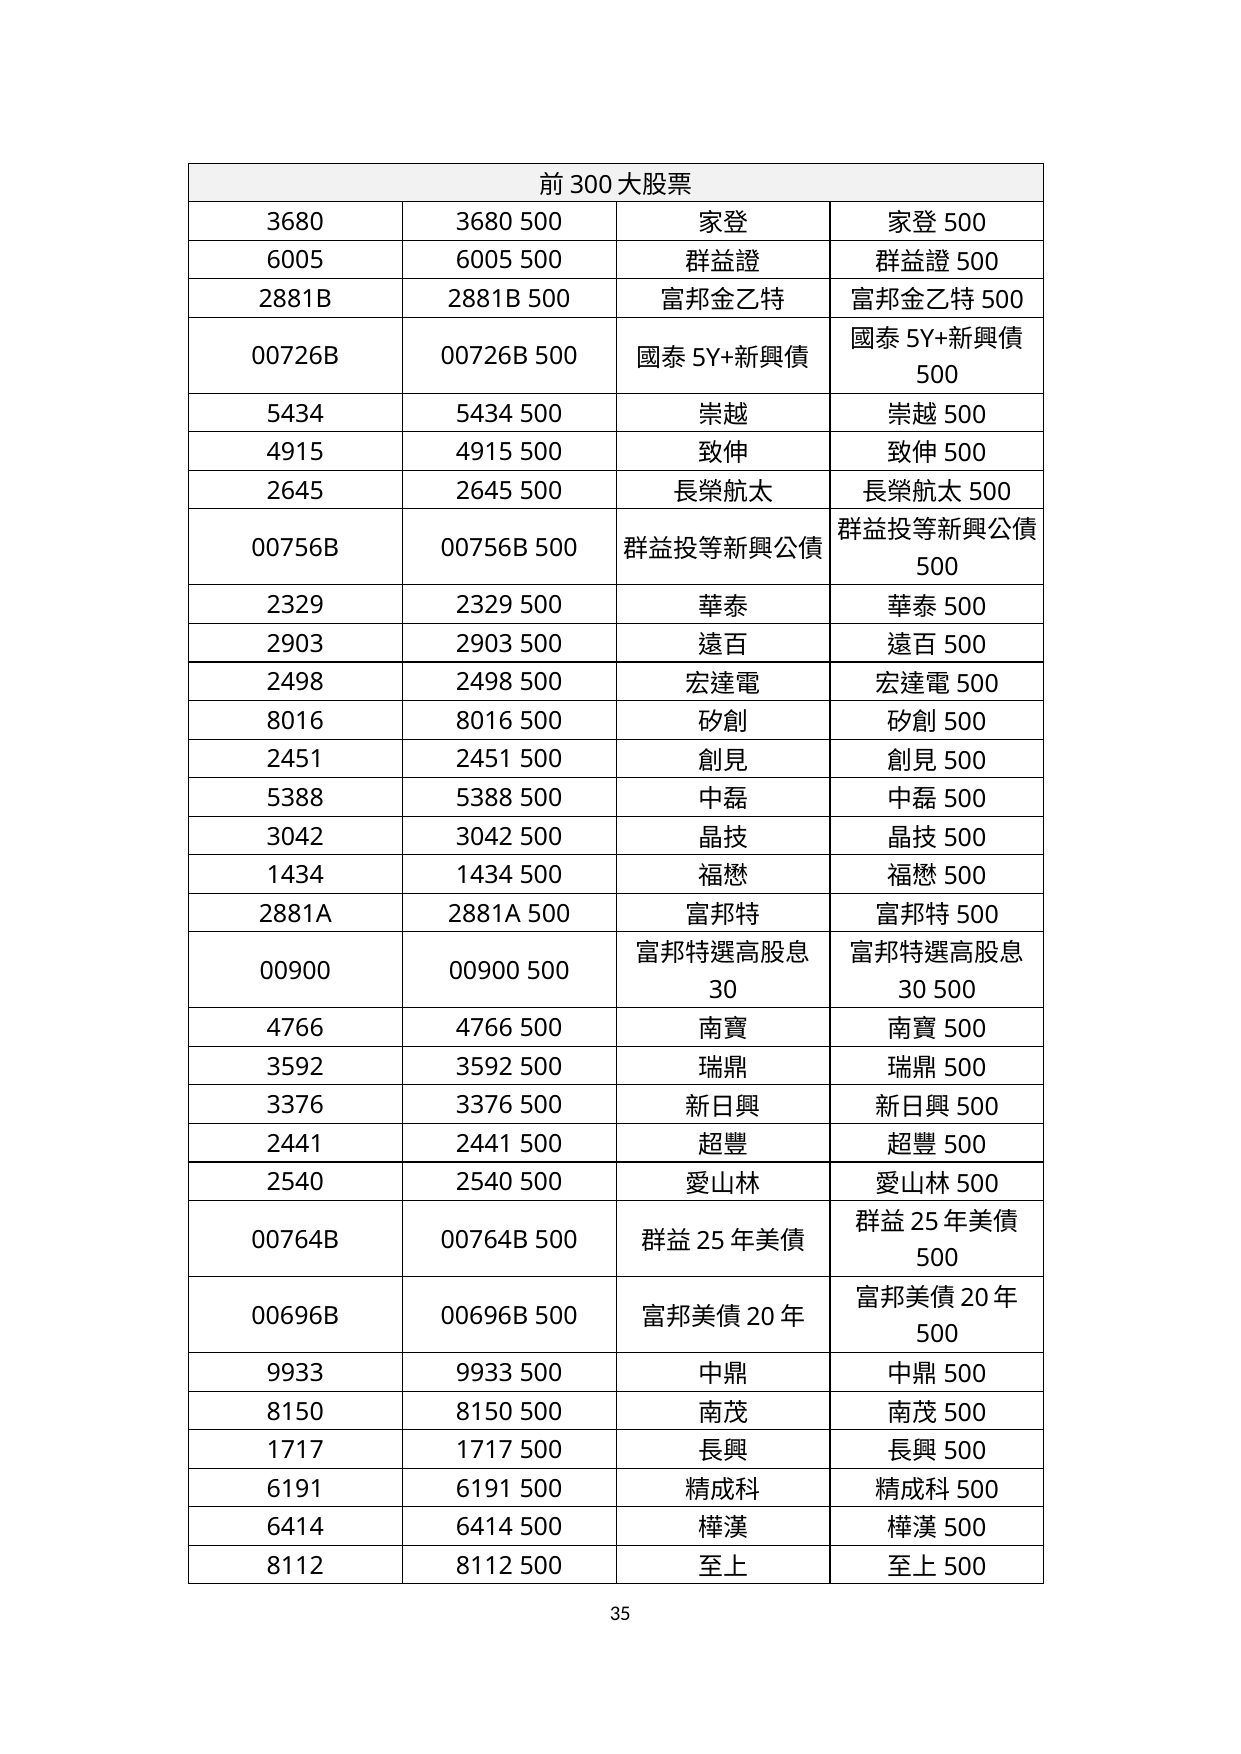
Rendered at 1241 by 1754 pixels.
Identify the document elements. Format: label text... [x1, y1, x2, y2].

table_cell 8016 500 [403, 701, 616, 738]
table_cell 3592 500 [403, 1047, 616, 1084]
table_cell 國泰5Y+新興債 [617, 318, 829, 393]
table_cell 9933 [189, 1353, 402, 1391]
table_cell 2881A [189, 894, 402, 931]
table_cell 00726B 500 [403, 318, 616, 393]
table_cell 華泰 500 [831, 585, 1043, 623]
table_cell 富邦金乙特 500 [831, 279, 1043, 317]
table_cell 崇越 500 [831, 394, 1043, 431]
table_cell 3376 [189, 1085, 402, 1123]
table_cell 長興 500 [831, 1430, 1043, 1468]
table_cell 00764B 500 [403, 1201, 616, 1276]
table_cell 2645 500 [403, 471, 616, 508]
table_cell 瑞鼎 [617, 1047, 829, 1084]
table_cell 00726B [189, 318, 402, 393]
table_cell 新日興 [617, 1085, 829, 1123]
table_cell 6414 [189, 1507, 402, 1545]
table_cell 愛山林 500 [831, 1163, 1043, 1200]
table_cell 長榮航太 [617, 471, 829, 508]
table_cell 1434 500 [403, 855, 616, 893]
table_cell 6414 500 [403, 1507, 616, 1545]
table_cell 2903 500 [403, 624, 616, 661]
table_cell 2645 [189, 471, 402, 508]
table_cell 富邦特 [617, 894, 829, 931]
table_cell 9933 500 [403, 1353, 616, 1391]
table_cell 遠百 500 [831, 624, 1043, 661]
table_cell 瑞鼎 500 [831, 1047, 1043, 1084]
table_cell 致伸 500 [831, 432, 1043, 470]
table_cell 群益投等新興公債 500 [831, 509, 1043, 584]
table_cell 2441 500 [403, 1124, 616, 1161]
table_cell 2903 [189, 624, 402, 661]
table_cell 2451 [189, 740, 402, 777]
table_cell 致伸 [617, 432, 829, 470]
table_cell 00696B 500 [403, 1277, 616, 1352]
table_cell 遠百 [617, 624, 829, 661]
table_cell 宏達電 [617, 663, 829, 700]
table_cell 群益投等新興公債 [617, 509, 829, 584]
table_cell 富邦美債20年 [617, 1277, 829, 1352]
table_cell 2540 500 [403, 1163, 616, 1200]
table_cell 00900 500 [403, 932, 616, 1007]
table_cell 創見 500 [831, 740, 1043, 777]
table_cell 群益證 500 [831, 241, 1043, 278]
table_cell 矽創 500 [831, 701, 1043, 738]
table_cell 精成科 [617, 1469, 829, 1506]
table_cell 2881A 500 [403, 894, 616, 931]
table_cell 00756B 500 [403, 509, 616, 584]
table_header 前300大股票 [189, 164, 1043, 201]
table_cell 中鼎 [617, 1353, 829, 1391]
table_cell 00764B [189, 1201, 402, 1276]
table_cell 崇越 [617, 394, 829, 431]
table_cell 00900 [189, 932, 402, 1007]
table_cell 南茂 500 [831, 1392, 1043, 1429]
table_cell 新日興 500 [831, 1085, 1043, 1123]
table_cell 3042 500 [403, 817, 616, 854]
table_cell 8016 [189, 701, 402, 738]
table_cell 4766 [189, 1008, 402, 1046]
table_cell 8150 500 [403, 1392, 616, 1429]
table_cell 群益25年美債 [617, 1201, 829, 1276]
table_cell 長興 [617, 1430, 829, 1468]
table_cell 6005 [189, 241, 402, 278]
table_cell 愛山林 [617, 1163, 829, 1200]
table_cell 超豐 500 [831, 1124, 1043, 1161]
table_cell 6191 500 [403, 1469, 616, 1506]
table_cell 3376 500 [403, 1085, 616, 1123]
table_cell 家登 500 [831, 202, 1043, 239]
table_cell 00696B [189, 1277, 402, 1352]
table_cell 至上 [617, 1546, 829, 1583]
table_cell 家登 [617, 202, 829, 239]
table_cell 5388 500 [403, 778, 616, 816]
table_cell 8112 [189, 1546, 402, 1583]
table_cell 1434 [189, 855, 402, 893]
table_cell 矽創 [617, 701, 829, 738]
table_cell 富邦特選高股息30 500 [831, 932, 1043, 1007]
table_cell 3680 500 [403, 202, 616, 239]
table_cell 晶技 [617, 817, 829, 854]
table_cell 中鼎 500 [831, 1353, 1043, 1391]
table_cell 4915 [189, 432, 402, 470]
table_cell 2451 500 [403, 740, 616, 777]
table_cell 8112 500 [403, 1546, 616, 1583]
table_cell 2498 500 [403, 663, 616, 700]
table_cell 中磊 500 [831, 778, 1043, 816]
table_cell 4766 500 [403, 1008, 616, 1046]
table_cell 晶技 500 [831, 817, 1043, 854]
table_cell 南寶 500 [831, 1008, 1043, 1046]
table_cell 1717 500 [403, 1430, 616, 1468]
table_cell 超豐 [617, 1124, 829, 1161]
table_cell 2498 [189, 663, 402, 700]
table_cell 南茂 [617, 1392, 829, 1429]
table_cell 2881B 500 [403, 279, 616, 317]
table_cell 宏達電 500 [831, 663, 1043, 700]
table_cell 精成科 500 [831, 1469, 1043, 1506]
table_cell 中磊 [617, 778, 829, 816]
table_cell 2329 [189, 585, 402, 623]
table_cell 3042 [189, 817, 402, 854]
table_cell 6005 500 [403, 241, 616, 278]
table_cell 富邦特選高股息30 [617, 932, 829, 1007]
table_cell 3680 [189, 202, 402, 239]
table_cell 群益證 [617, 241, 829, 278]
table_cell 5434 500 [403, 394, 616, 431]
table_cell 國泰5Y+新興債 500 [831, 318, 1043, 393]
table_cell 5434 [189, 394, 402, 431]
table_cell 福懋 [617, 855, 829, 893]
table_cell 華泰 [617, 585, 829, 623]
table_cell 至上 500 [831, 1546, 1043, 1583]
table_cell 2329 500 [403, 585, 616, 623]
table_cell 8150 [189, 1392, 402, 1429]
table_cell 南寶 [617, 1008, 829, 1046]
table_cell 5388 [189, 778, 402, 816]
table_cell 00756B [189, 509, 402, 584]
table_cell 2881B [189, 279, 402, 317]
table_cell 群益25年美債 500 [831, 1201, 1043, 1276]
table_cell 2441 [189, 1124, 402, 1161]
table_cell 長榮航太 500 [831, 471, 1043, 508]
table_cell 4915 500 [403, 432, 616, 470]
table_cell 樺漢 500 [831, 1507, 1043, 1545]
table_cell 富邦特 500 [831, 894, 1043, 931]
table_cell 1717 [189, 1430, 402, 1468]
table_cell 2540 [189, 1163, 402, 1200]
table_cell 6191 [189, 1469, 402, 1506]
table_cell 富邦美債20年 500 [831, 1277, 1043, 1352]
table_cell 樺漢 [617, 1507, 829, 1545]
table_cell 福懋 500 [831, 855, 1043, 893]
table_cell 創見 [617, 740, 829, 777]
table_cell 富邦金乙特 [617, 279, 829, 317]
table_cell 3592 [189, 1047, 402, 1084]
